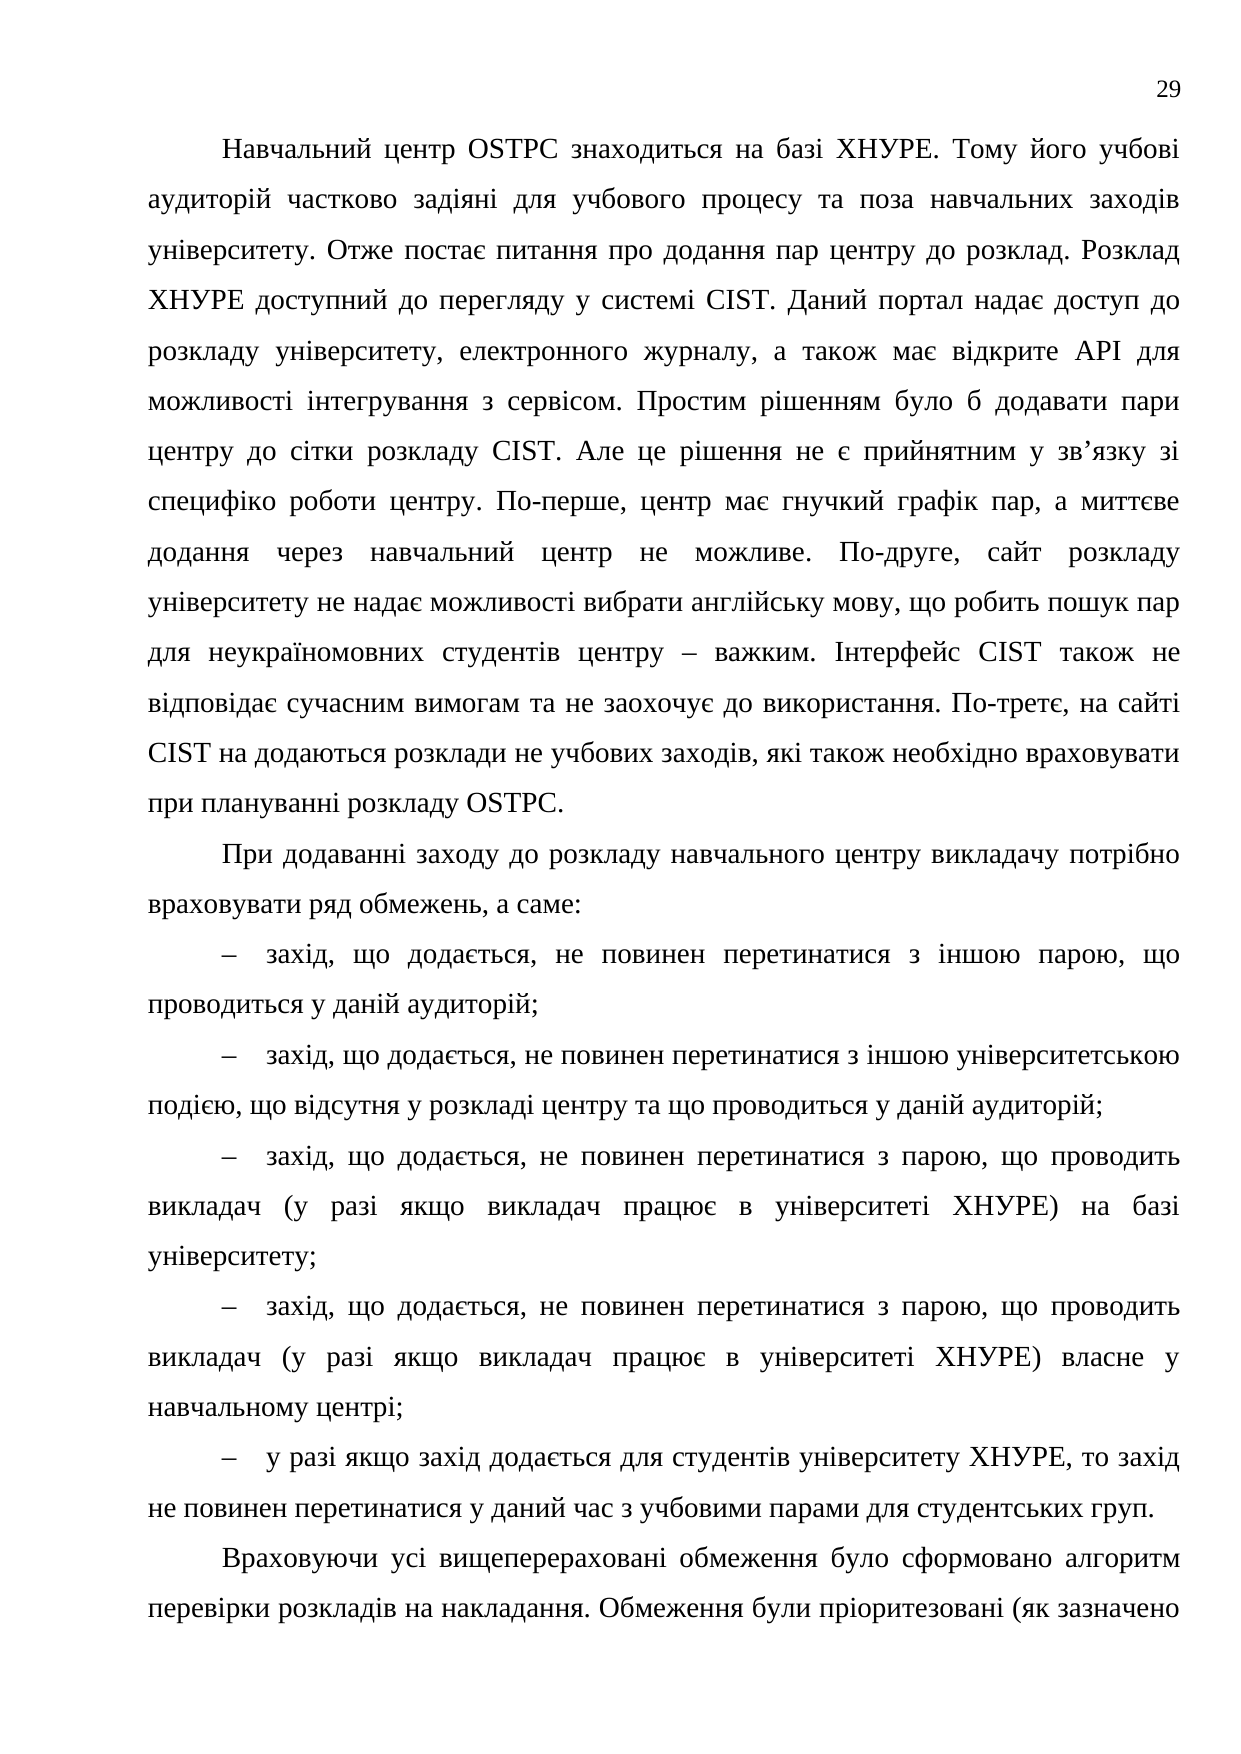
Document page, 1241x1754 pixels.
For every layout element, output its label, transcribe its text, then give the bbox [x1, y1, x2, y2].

text – у разі якщо захід додається для студентів університету ХНУРЕ, то захід не повинен перетинатися у даний час з учбовими парами для студентських груп. [148, 1439, 1181, 1523]
text При додаванні заходу до розкладу навчального центру викладачу потрібно враховувати ряд обмежень, а саме: [148, 836, 1181, 919]
text – захід, що додається, не повинен перетинатися з парою, що проводить викладач (у разі якщо викладач працює в університеті ХНУРЕ) на базі університету; [148, 1138, 1181, 1272]
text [148, 1540, 1181, 1624]
text – захід, що додається, не повинен перетинатися з парою, що проводить викладач (у разі якщо викладач працює в університеті ХНУРЕ) власне у навчальному центрі; [148, 1288, 1181, 1423]
text – захід, що додається, не повинен перетинатися з іншою університетською подією, що відсутня у розкладі центру та що проводиться у даній аудиторій; [148, 1037, 1181, 1121]
text – захід, що додається, не повинен перетинатися з іншою парою, що проводиться у даній аудиторій; [148, 936, 1181, 1020]
text Навчальний центр OSTPC знаходиться на базі ХНУРЕ. Тому його учбові аудиторій частково задіяні для учбового процесу та поза навчальних заходів університету. Отже постає питання про додання пар центру до розклад. Розклад ХНУРЕ доступний до перегляду у системі CIST. Даний портал надає доступ до розкладу університету, електронного журналу, а також має відкрите API для можливості інтегрування з сервісом. Простим рішенням було б додавати пари центру до сітки розкладу CIST. Але це рішення не є прийнятним у зв’язку зі специфіко роботи центру. По-перше, центр має гнучкий графік пар, а миттєве додання через навчальний центр не можливе. По-друге, сайт розкладу університету не надає можливості вибрати англійську мову, що робить пошук пар для неукраїномовних студентів центру – важким. Інтерфейс СIST також не відповідає сучасним вимогам та не заохочує до використання. По-третє, на сайті СIST на додаються розклади не учбових заходів, які також необхідно враховувати при плануванні розкладу OSTPC. [148, 131, 1181, 819]
